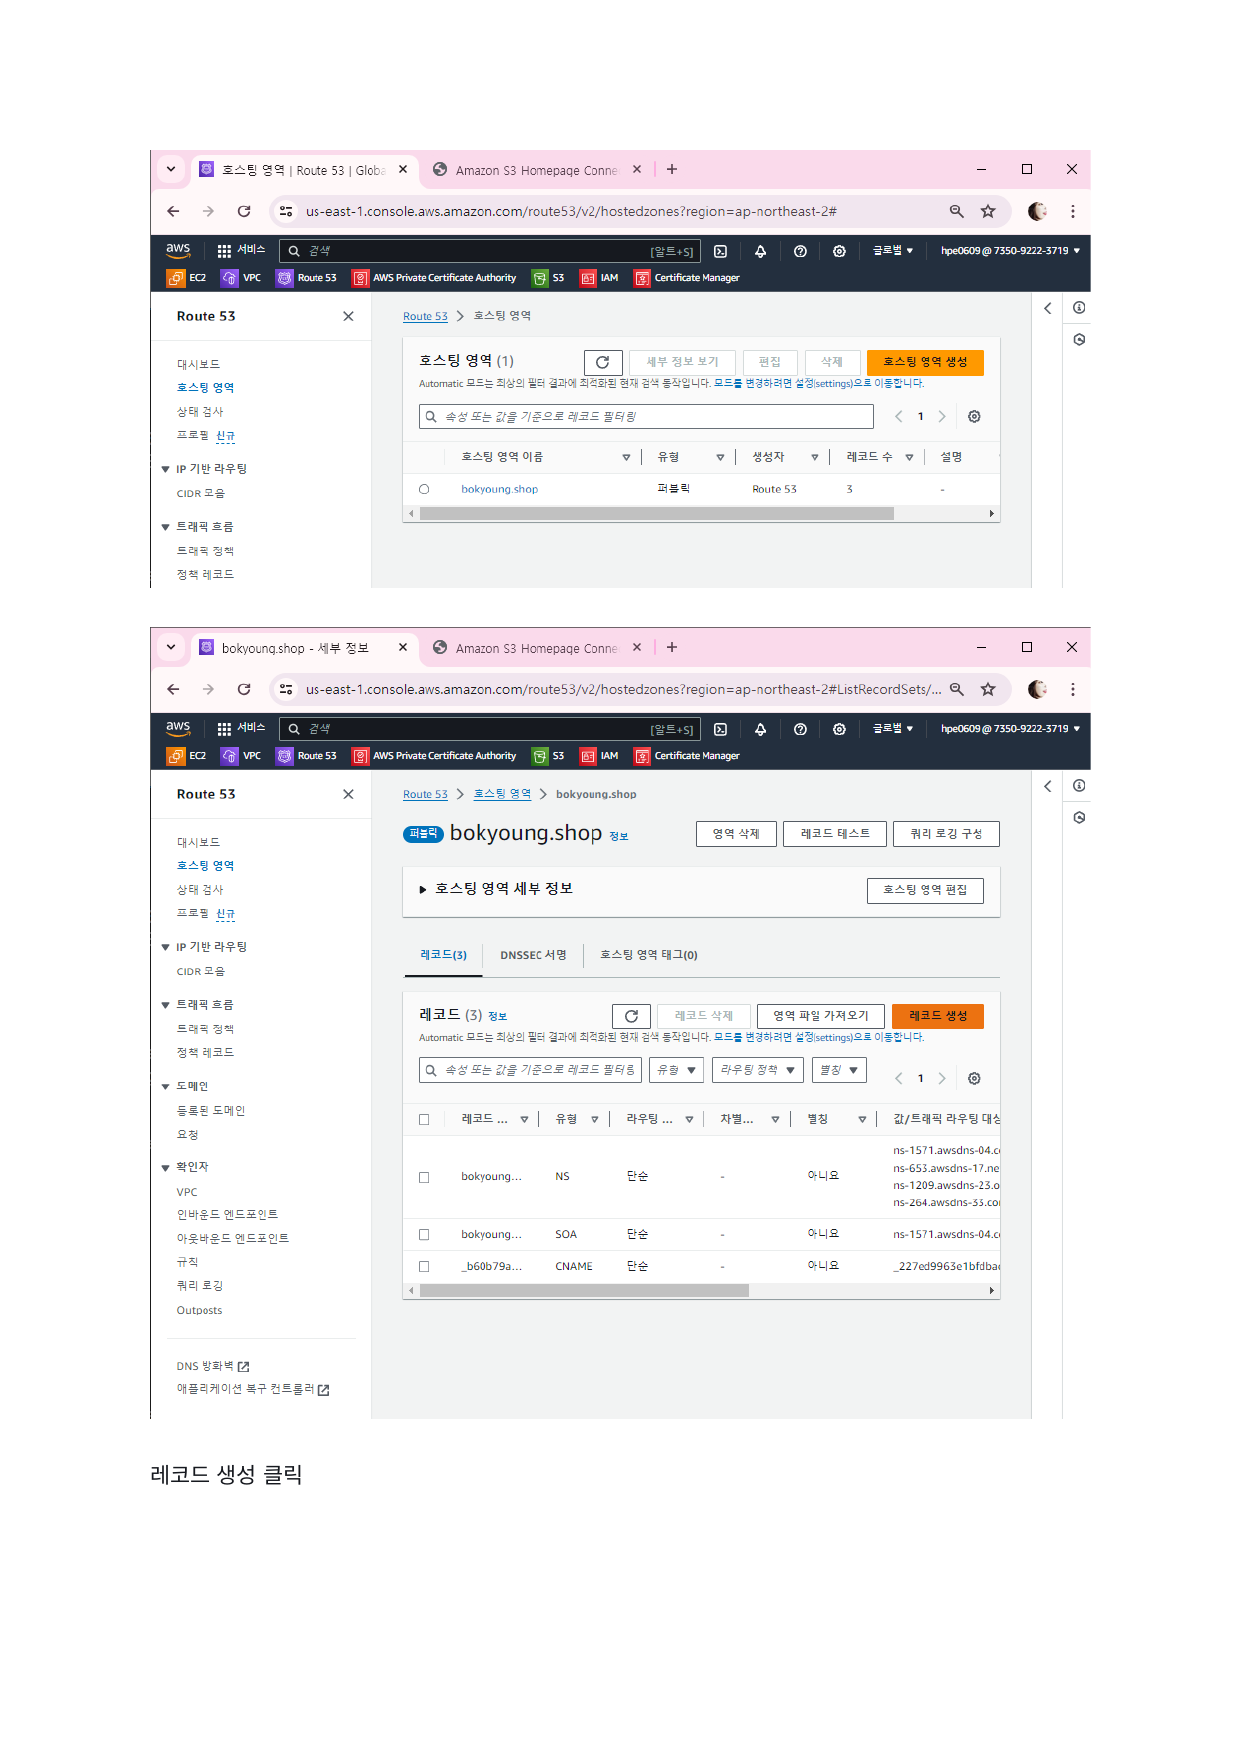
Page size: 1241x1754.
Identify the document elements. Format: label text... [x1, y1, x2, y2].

picture [150, 627, 1091, 1419]
picture [150, 150, 1091, 588]
text 레코드 생성 클릭 [150, 1458, 1090, 1490]
